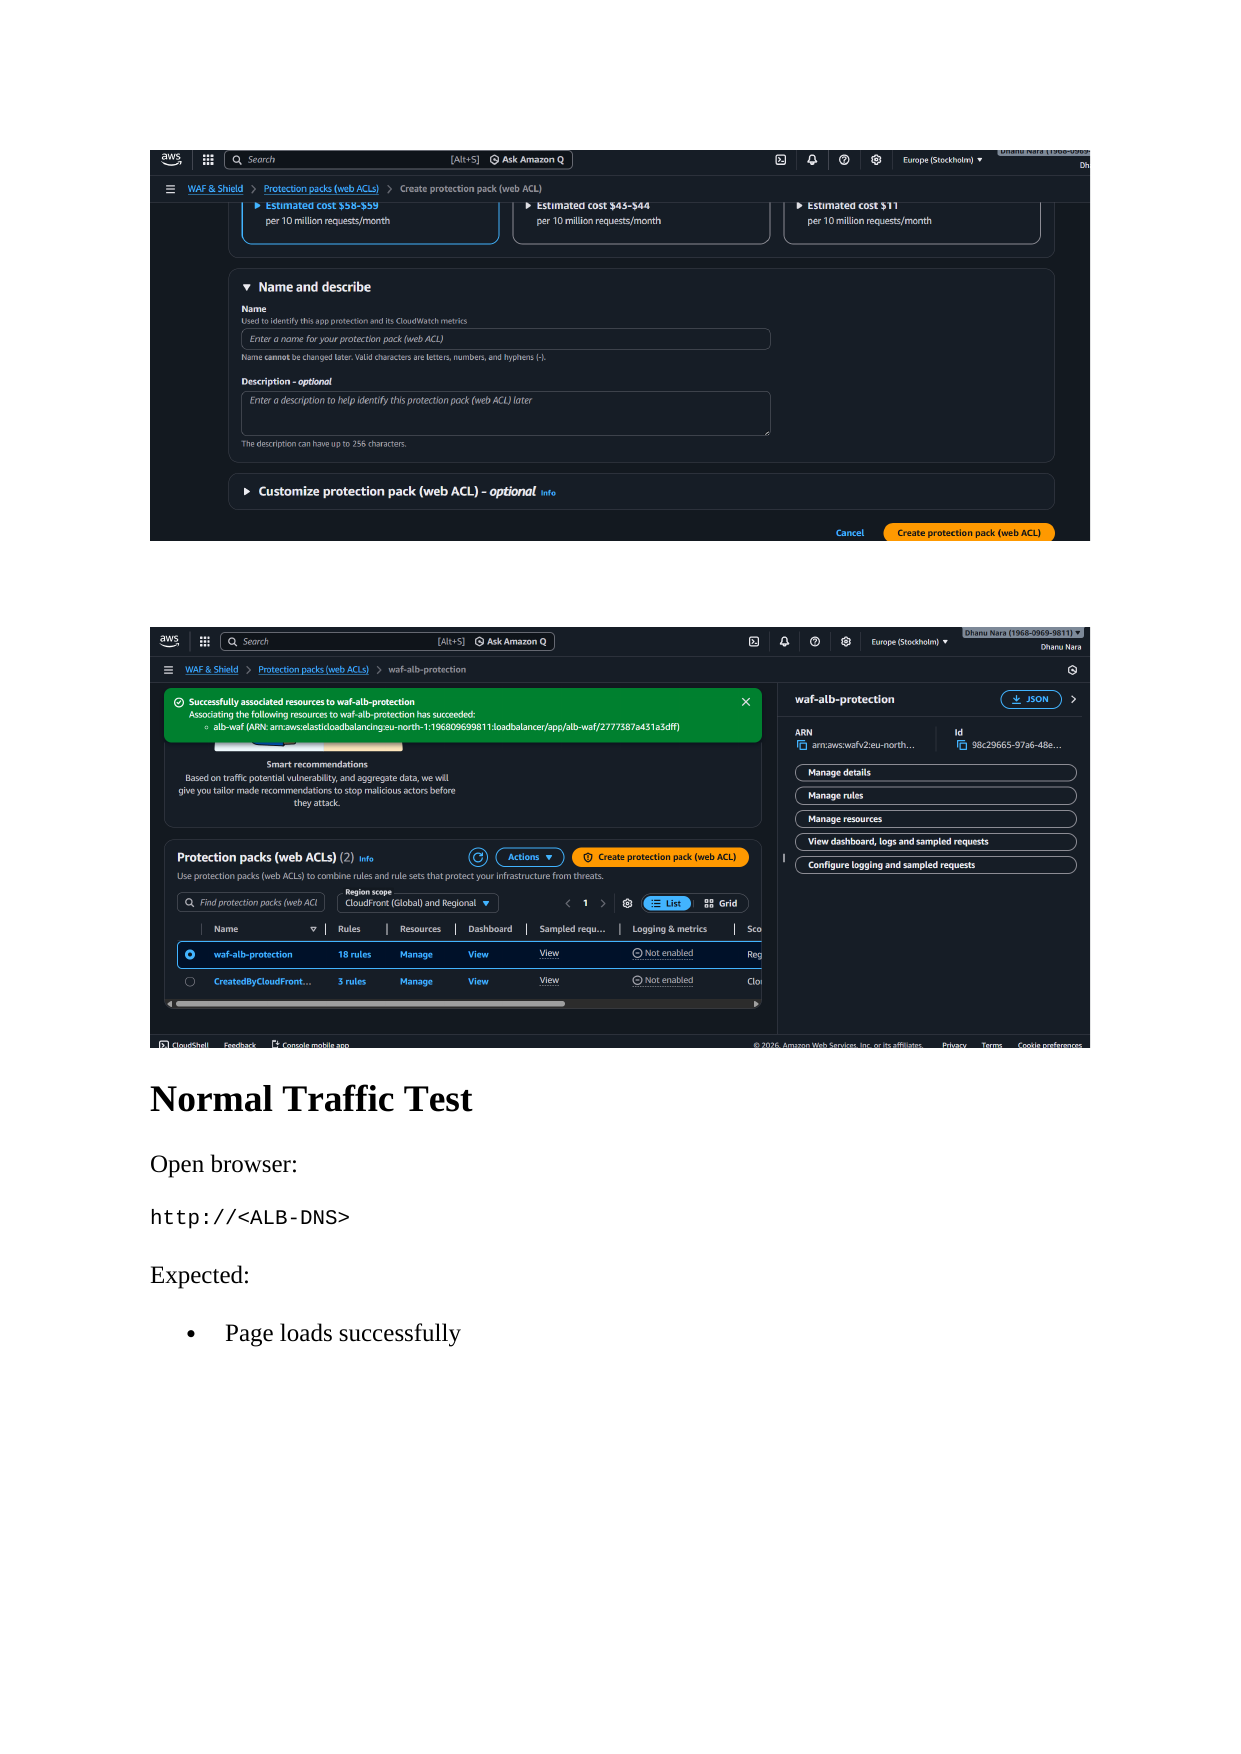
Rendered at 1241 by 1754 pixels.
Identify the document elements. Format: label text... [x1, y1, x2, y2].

picture [150, 627, 1091, 1048]
text Expected: [150, 1260, 1090, 1289]
picture [150, 150, 1091, 541]
text http://<ALB-DNS> [150, 1207, 1090, 1231]
list Page loads successfully [187, 1318, 1090, 1347]
text Open browser: [150, 1149, 1090, 1178]
text Normal Traffic Test [150, 1077, 1090, 1120]
